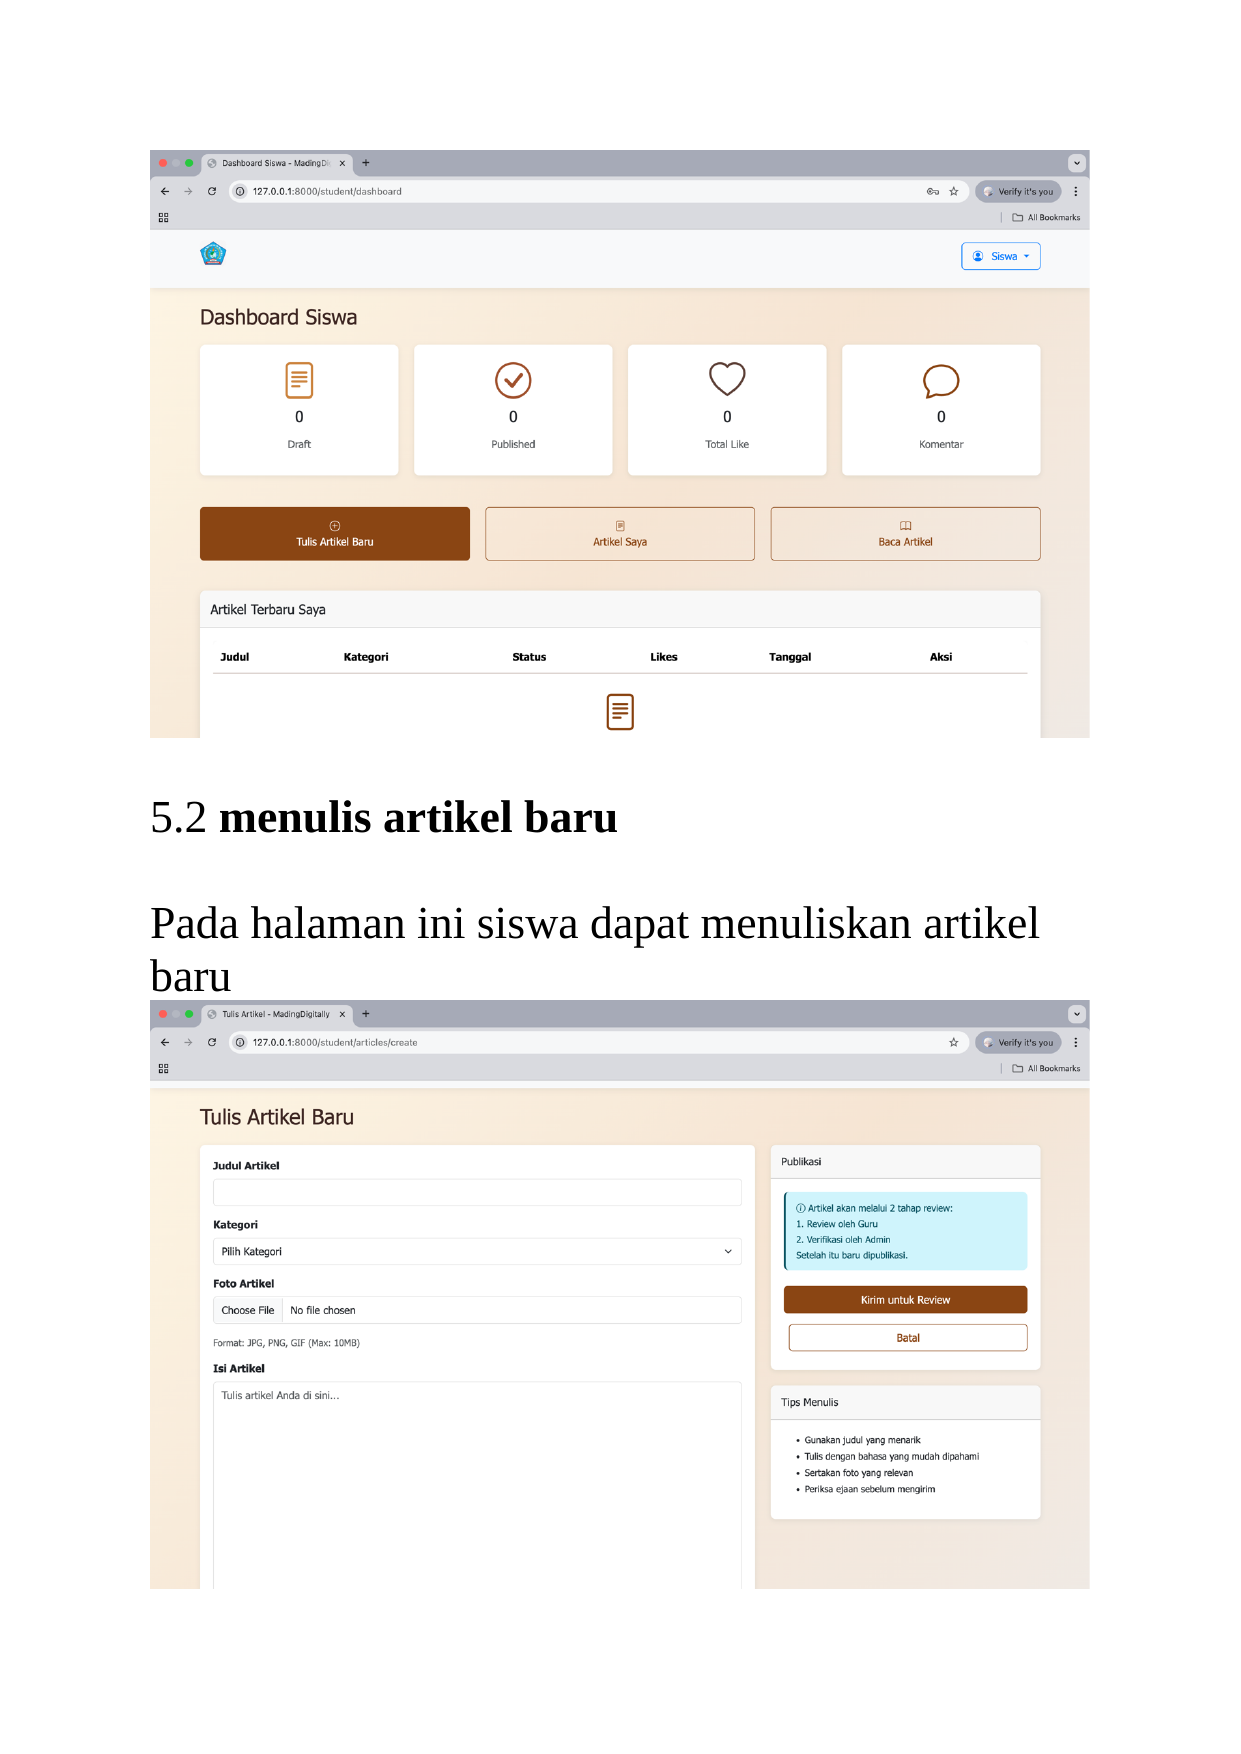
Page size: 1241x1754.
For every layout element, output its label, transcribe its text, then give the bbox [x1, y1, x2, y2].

picture [150, 1000, 1090, 1589]
picture [150, 150, 1090, 738]
text 5.2 menulis artikel baru [150, 790, 1090, 843]
text Pada halaman ini siswa dapat menuliskan artikel baru [150, 895, 1090, 1000]
